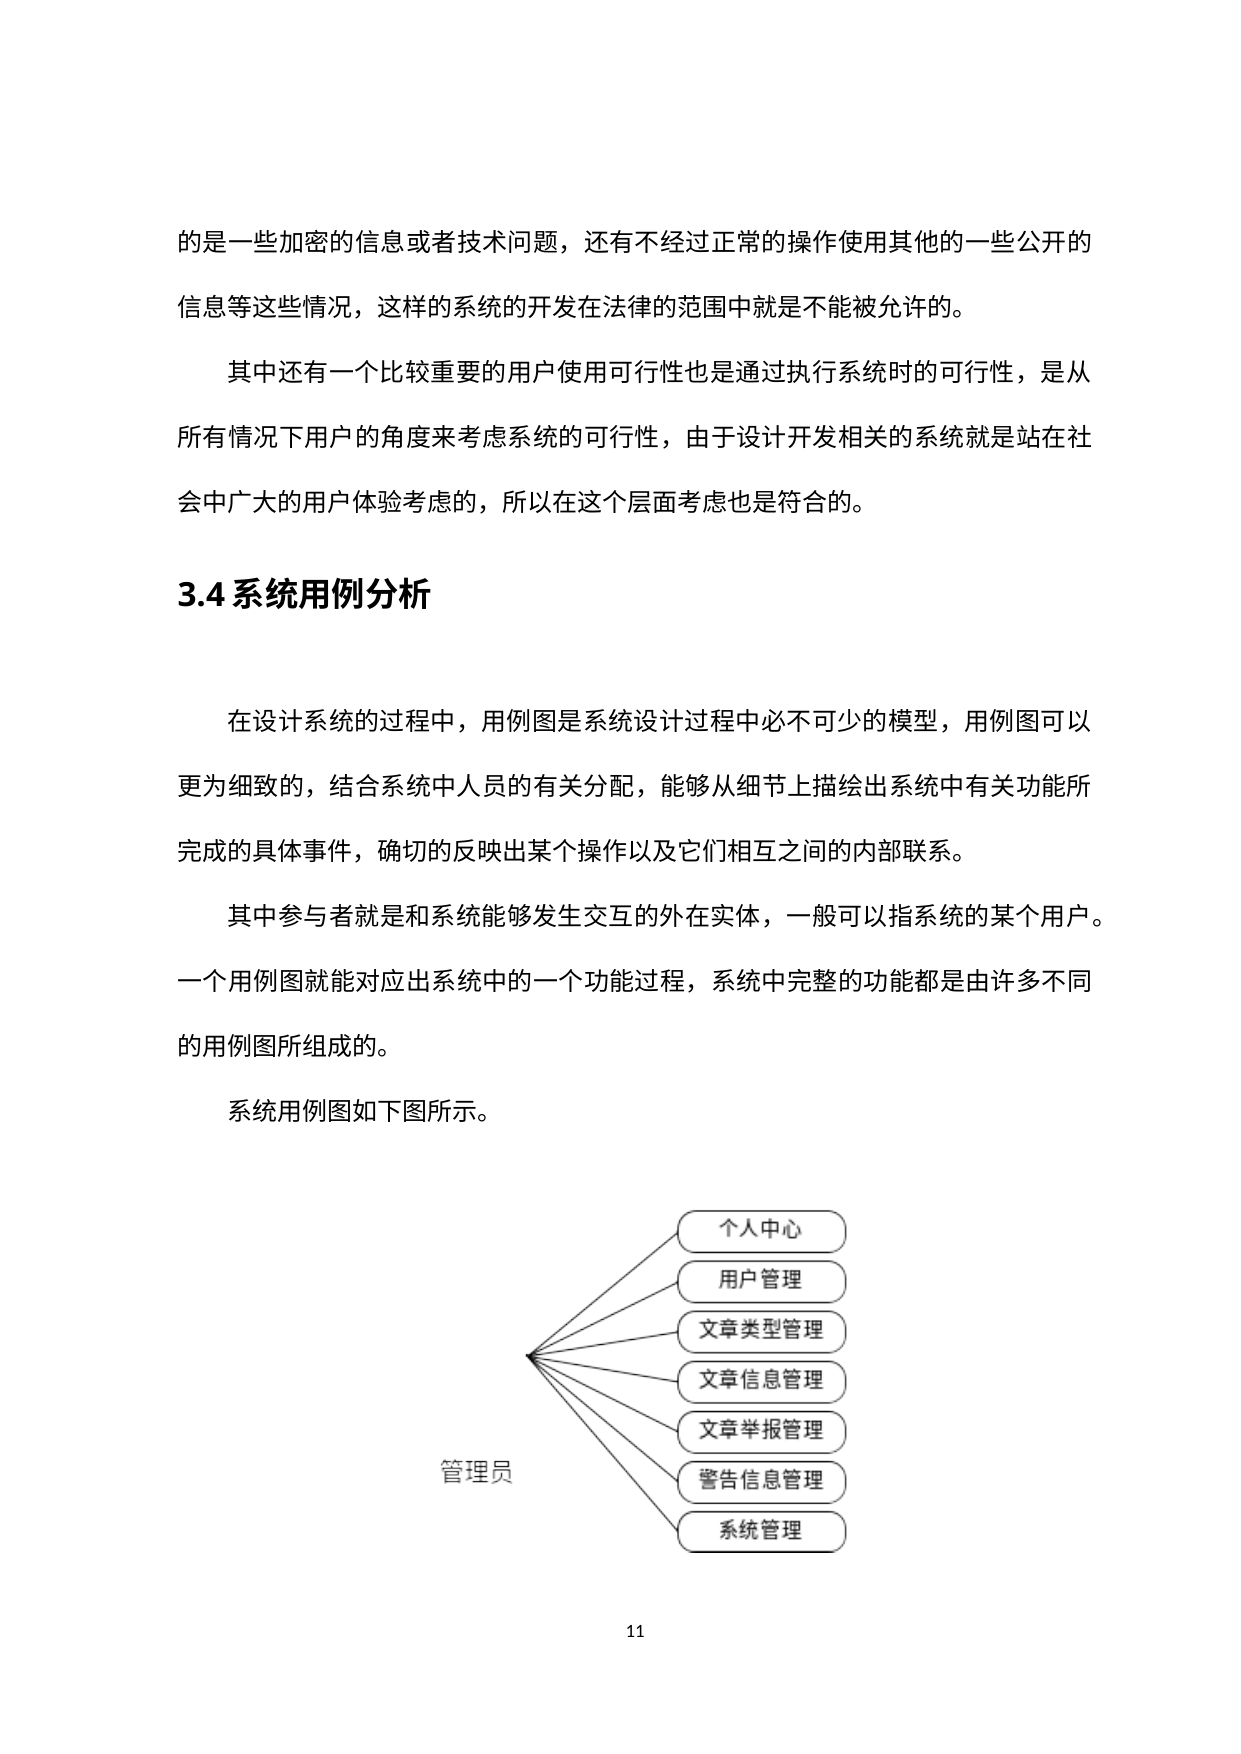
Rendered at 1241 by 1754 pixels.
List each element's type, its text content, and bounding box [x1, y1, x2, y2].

text 其中参与者就是和系统能够发生交互的外在实体，一般可以指系统的某个用户。一个用例图就能对应出系统中的一个功能过程，系统中完整的功能都是由许多不同的用例图所组成的。 [177, 882, 1093, 1077]
subtitle 3.4系统用例分析 [177, 560, 1093, 625]
text 系统用例图如下图所示。 [177, 1077, 1093, 1142]
text 其中还有一个比较重要的用户使用可行性也是通过执行系统时的可行性，是从所有情况下用户的角度来考虑系统的可行性，由于设计开发相关的系统就是站在社会中广大的用户体验考虑的，所以在这个层面考虑也是符合的。 [177, 338, 1093, 533]
text 在设计系统的过程中，用例图是系统设计过程中必不可少的模型，用例图可以更为细致的，结合系统中人员的有关分配，能够从细节上描绘出系统中有关功能所完成的具体事件，确切的反映出某个操作以及它们相互之间的内部联系。 [177, 687, 1093, 882]
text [177, 208, 1093, 338]
